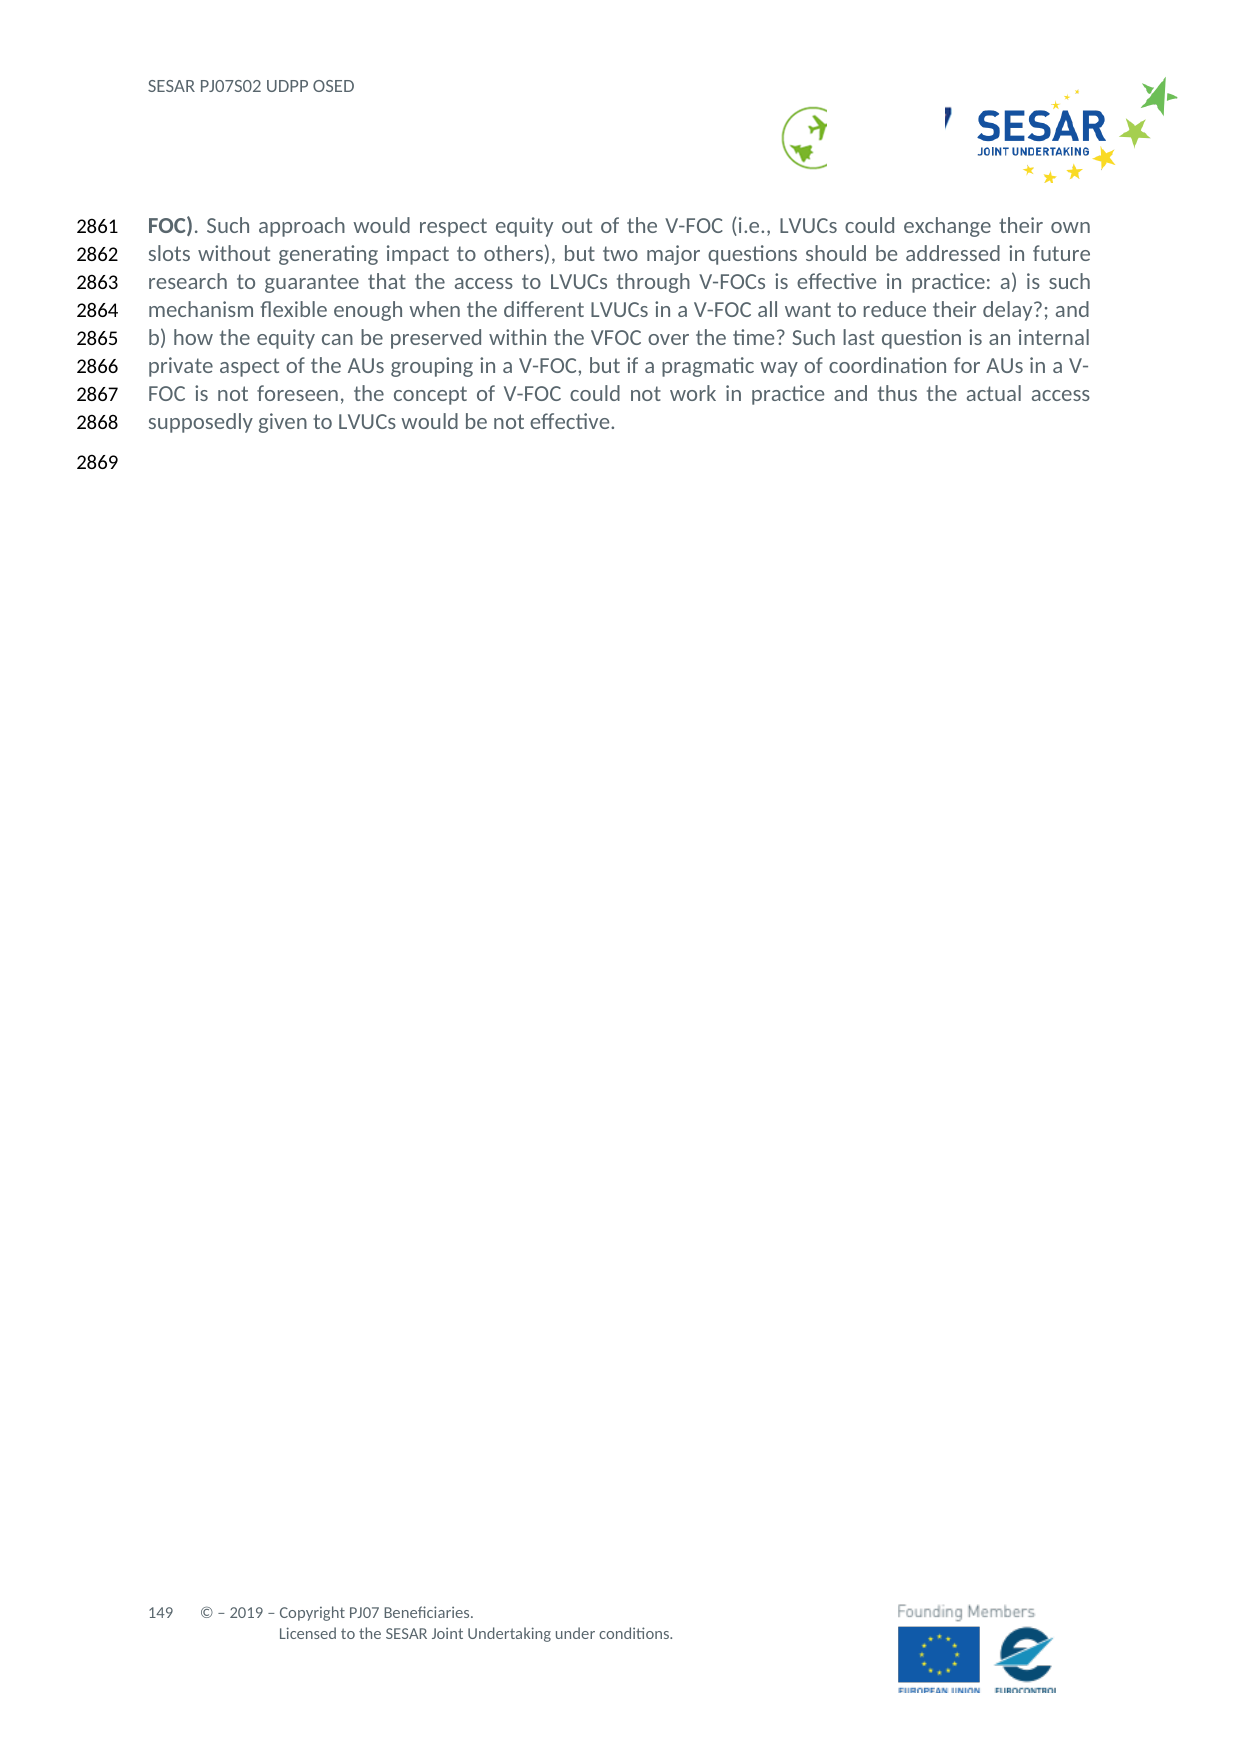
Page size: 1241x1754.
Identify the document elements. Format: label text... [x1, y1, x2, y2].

picture [767, 79, 958, 180]
